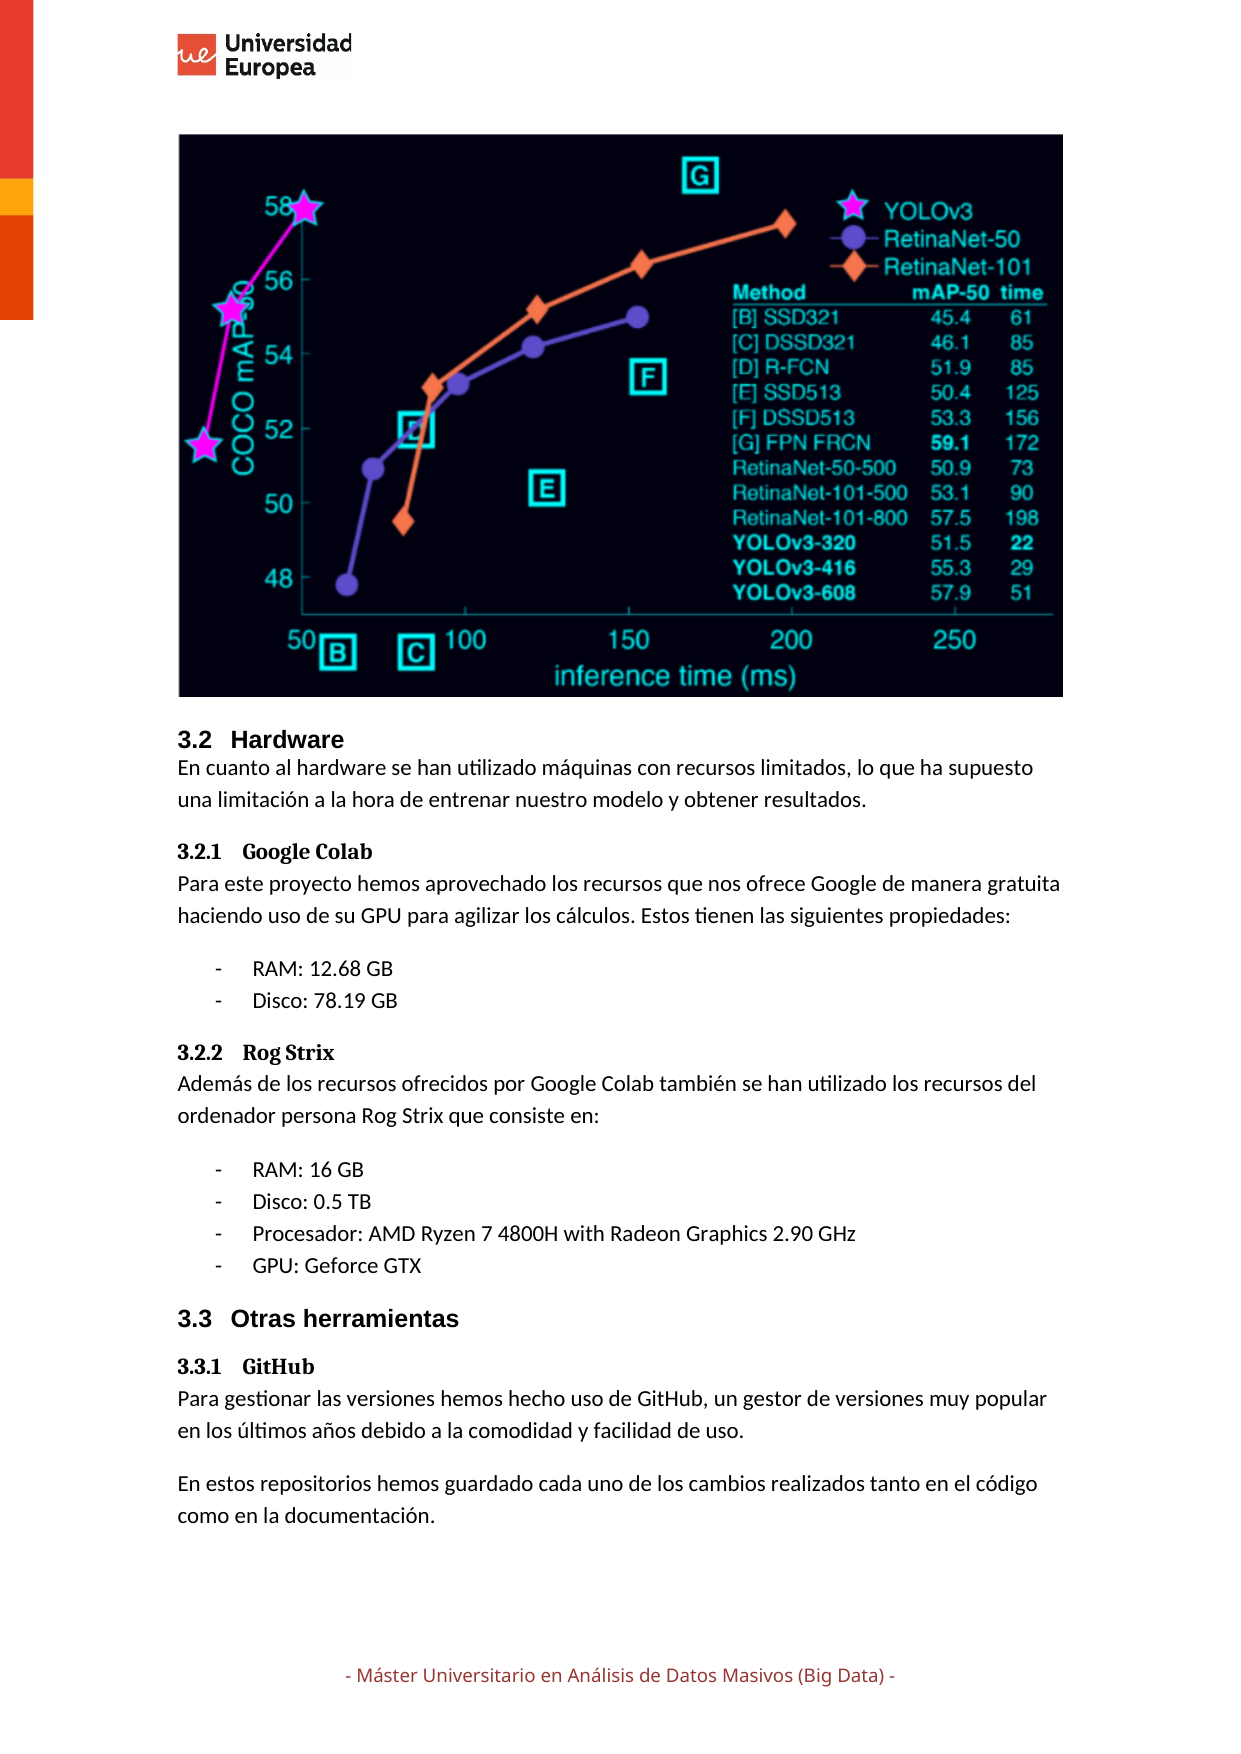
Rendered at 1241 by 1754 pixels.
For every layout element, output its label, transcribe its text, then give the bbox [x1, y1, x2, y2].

list GPU: Geforce GTX [215, 1251, 1063, 1279]
list Disco: 78.19 GB [215, 986, 1063, 1014]
list Disco: 0.5 TB [215, 1187, 1063, 1215]
text Para este proyecto hemos aprovechado los recursos que nos ofrece Google de manera gratuita haciendo uso de su GPU para agilizar los cálculos. Estos tienen las siguientes propiedades: [177, 869, 1063, 929]
picture [0, 0, 34, 320]
subtitle Rog Strix [177, 1039, 1063, 1066]
picture [177, 132, 1063, 697]
text En cuanto al hardware se han utilizado máquinas con recursos limitados, lo que ha supuesto una limitación a la hora de entrenar nuestro modelo y obtener resultados. [177, 753, 1063, 814]
picture [177, 33, 352, 79]
list RAM: 16 GB [215, 1155, 1063, 1183]
subtitle Hardware [177, 725, 1063, 753]
list RAM: 12.68 GB [215, 954, 1063, 982]
list Procesador: AMD Ryzen 7 4800H with Radeon Graphics 2.90 GHz [215, 1219, 1063, 1247]
subtitle GitHub [177, 1354, 1063, 1380]
text Para gestionar las versiones hemos hecho uso de GitHub, un gestor de versiones muy popular en los últimos años debido a la comodidad y facilidad de uso. [177, 1384, 1063, 1444]
text En estos repositorios hemos guardado cada uno de los cambios realizados tanto en el código como en la documentación. [177, 1469, 1063, 1529]
subtitle Google Colab [177, 839, 1063, 865]
text Además de los recursos ofrecidos por Google Colab también se han utilizado los recursos del ordenador persona Rog Strix que consiste en: [177, 1069, 1063, 1130]
subtitle Otras herramientas [177, 1304, 1063, 1333]
